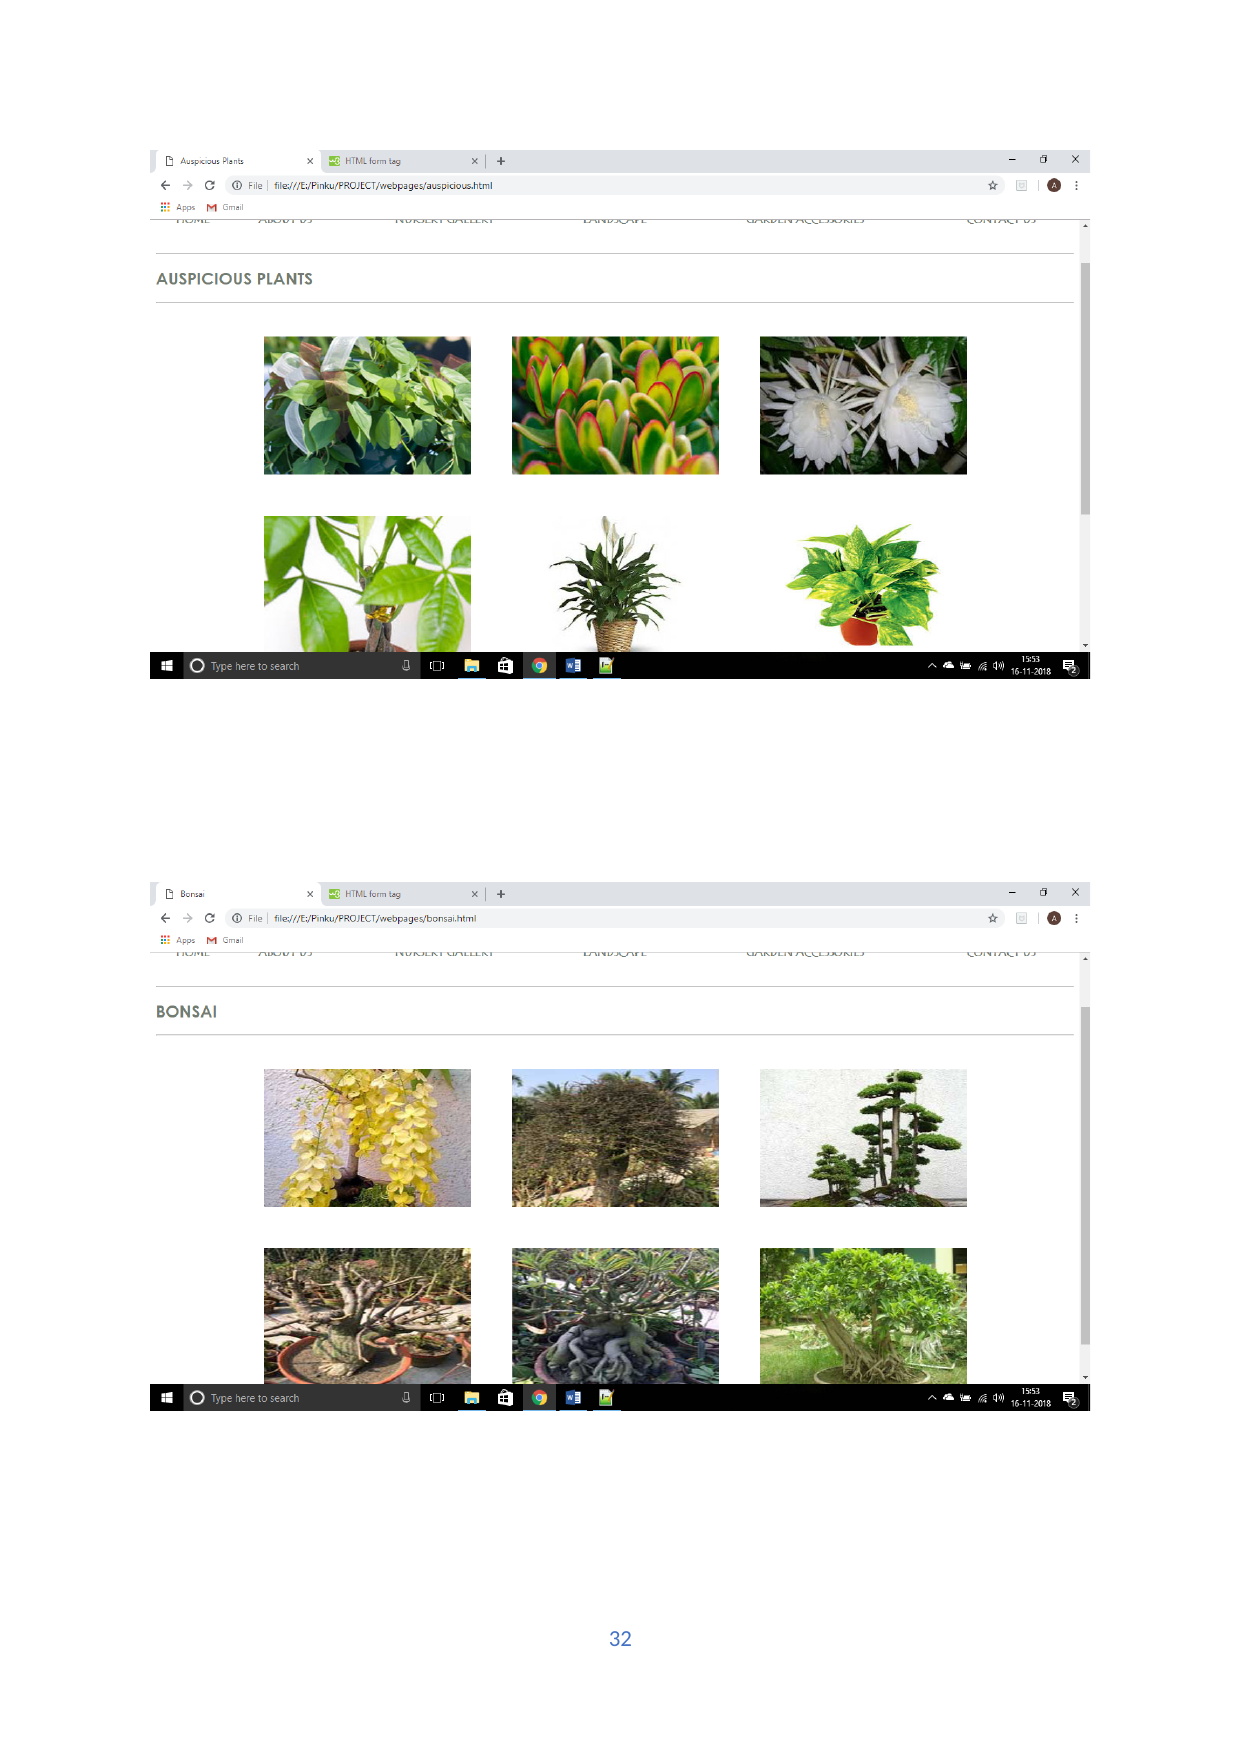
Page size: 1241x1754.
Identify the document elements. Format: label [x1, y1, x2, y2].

picture [150, 882, 1091, 1411]
picture [150, 150, 1091, 679]
